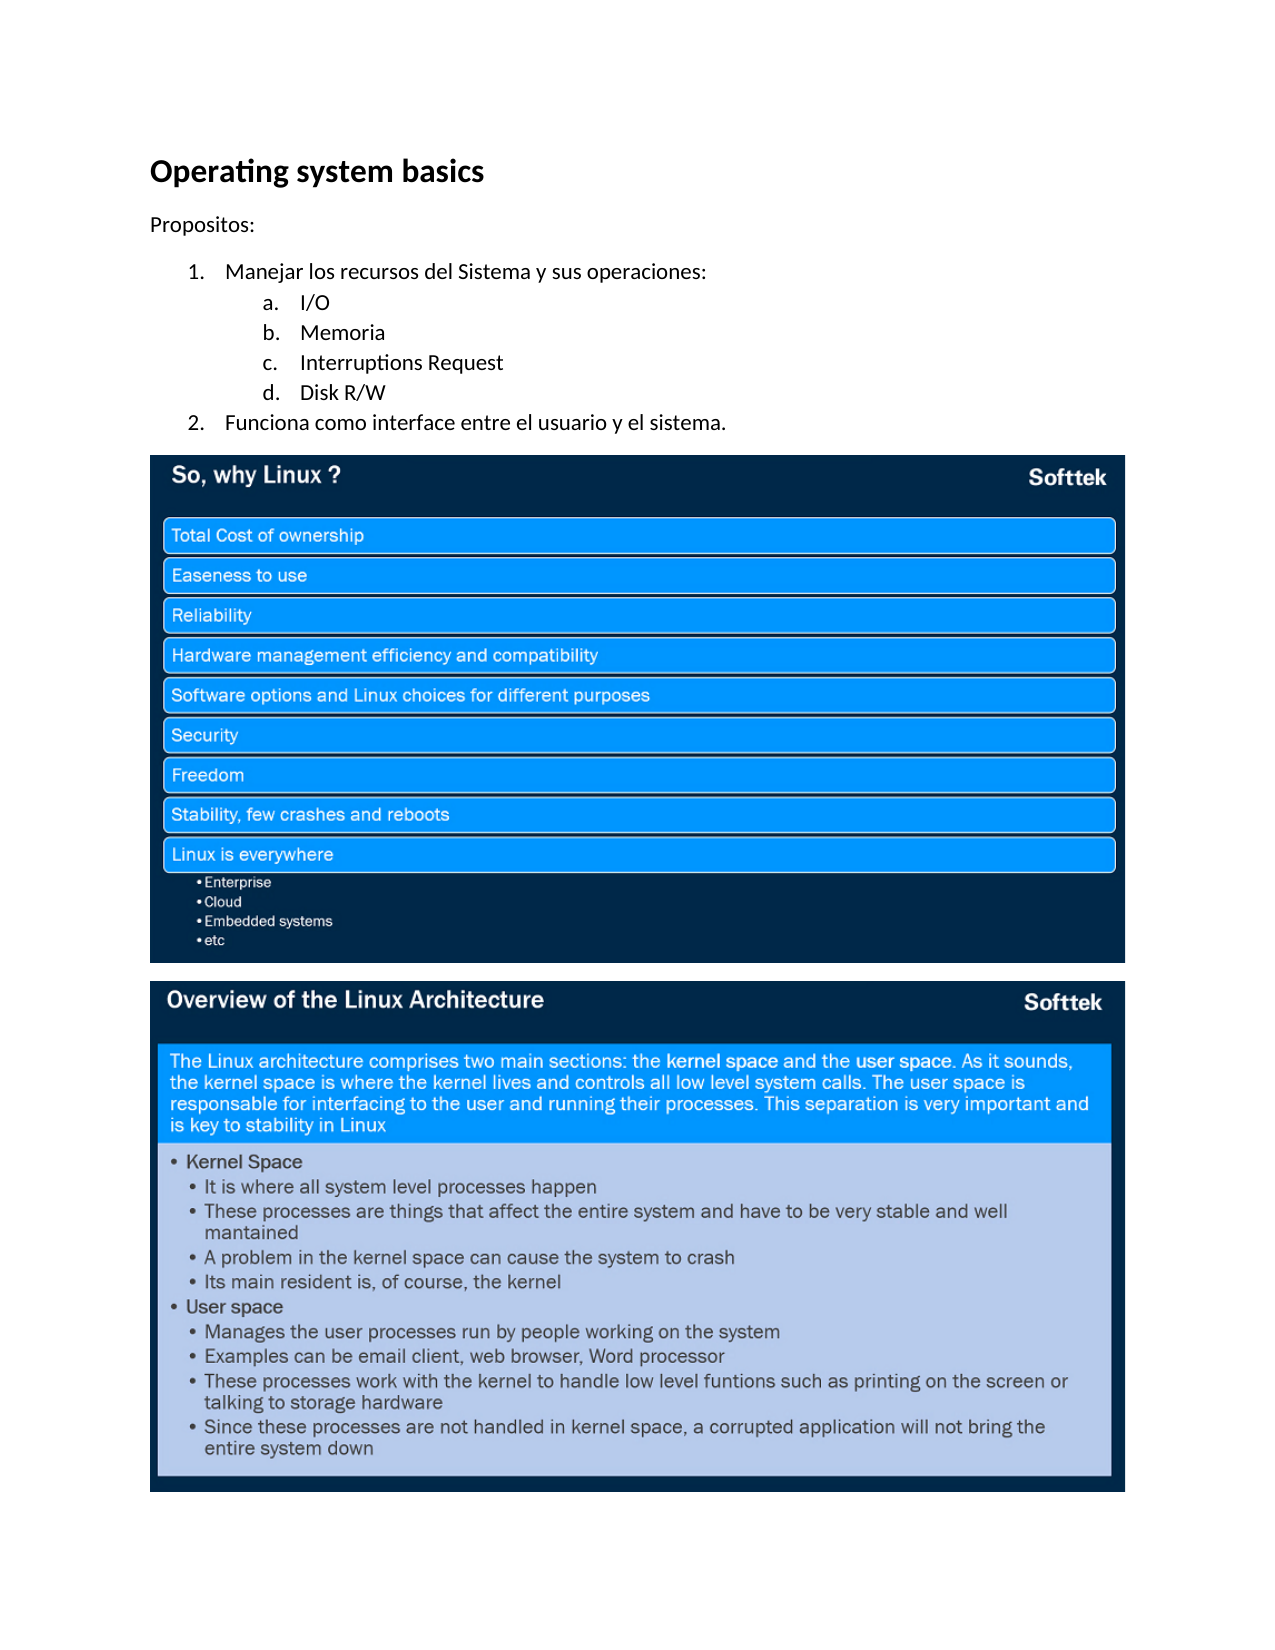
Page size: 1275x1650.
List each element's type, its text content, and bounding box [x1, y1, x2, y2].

list Disk R/W [262, 378, 1125, 406]
list Funciona como interface entre el usuario y el sistema. [187, 408, 1125, 437]
picture [150, 981, 1125, 1492]
list Manejar los recursos del Sistema y sus operaciones: [187, 257, 1125, 286]
list I/O [262, 288, 1125, 316]
text Operating system basics [150, 150, 1125, 191]
list Interruptions Request [262, 348, 1125, 376]
list Memoria [262, 318, 1125, 346]
text Propositos: [150, 211, 1125, 239]
picture [150, 455, 1125, 963]
